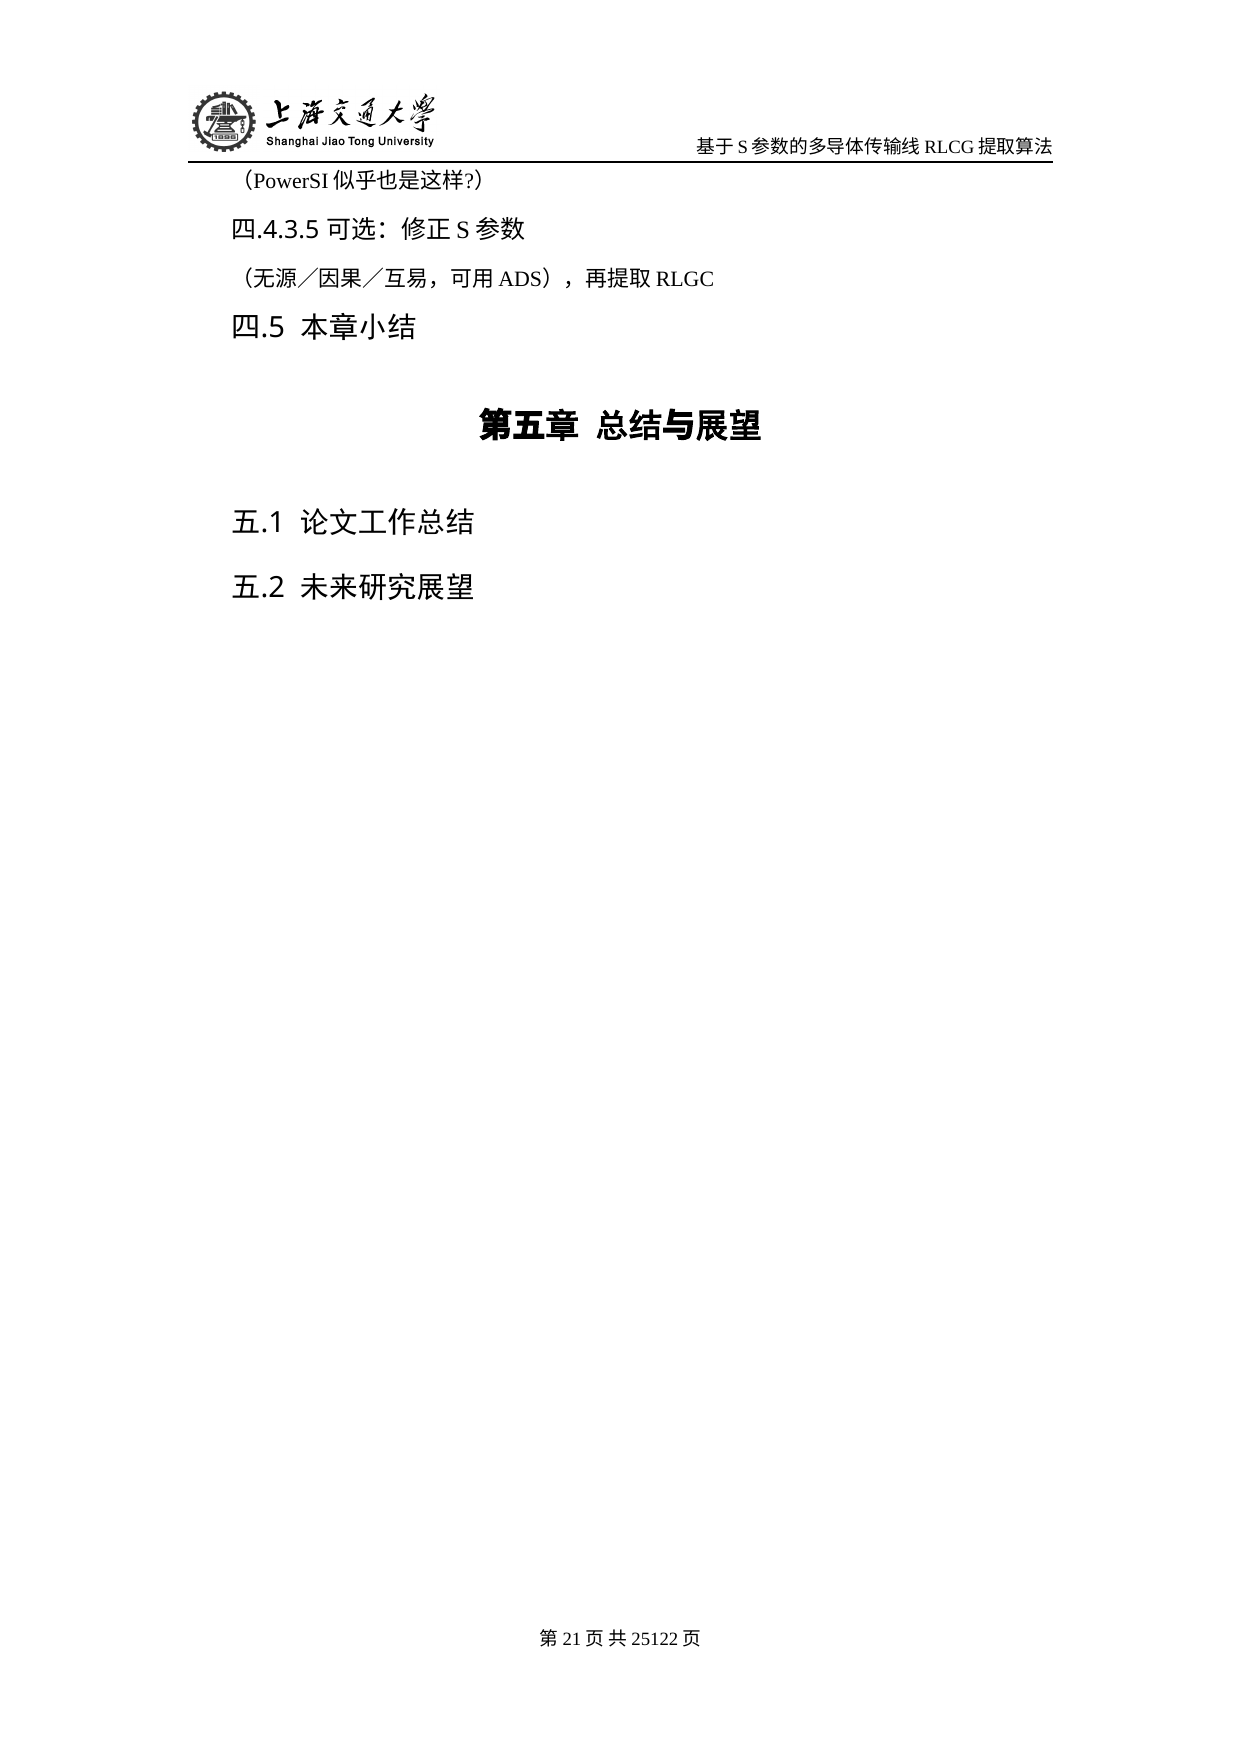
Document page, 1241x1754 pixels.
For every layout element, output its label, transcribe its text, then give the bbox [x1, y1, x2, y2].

text （PowerSI似乎也是这样?） [187, 163, 1053, 195]
subtitle 总结与展望 [187, 390, 1053, 455]
subtitle 本章小结 [187, 293, 1050, 358]
subtitle 论文工作总结 [187, 488, 1050, 553]
subtitle 未来研究展望 [187, 553, 1050, 618]
text （无源／因果／互易，可用ADS），再提取RLGC [187, 260, 1053, 293]
subtitle 可选：修正S参数 [187, 195, 1050, 260]
